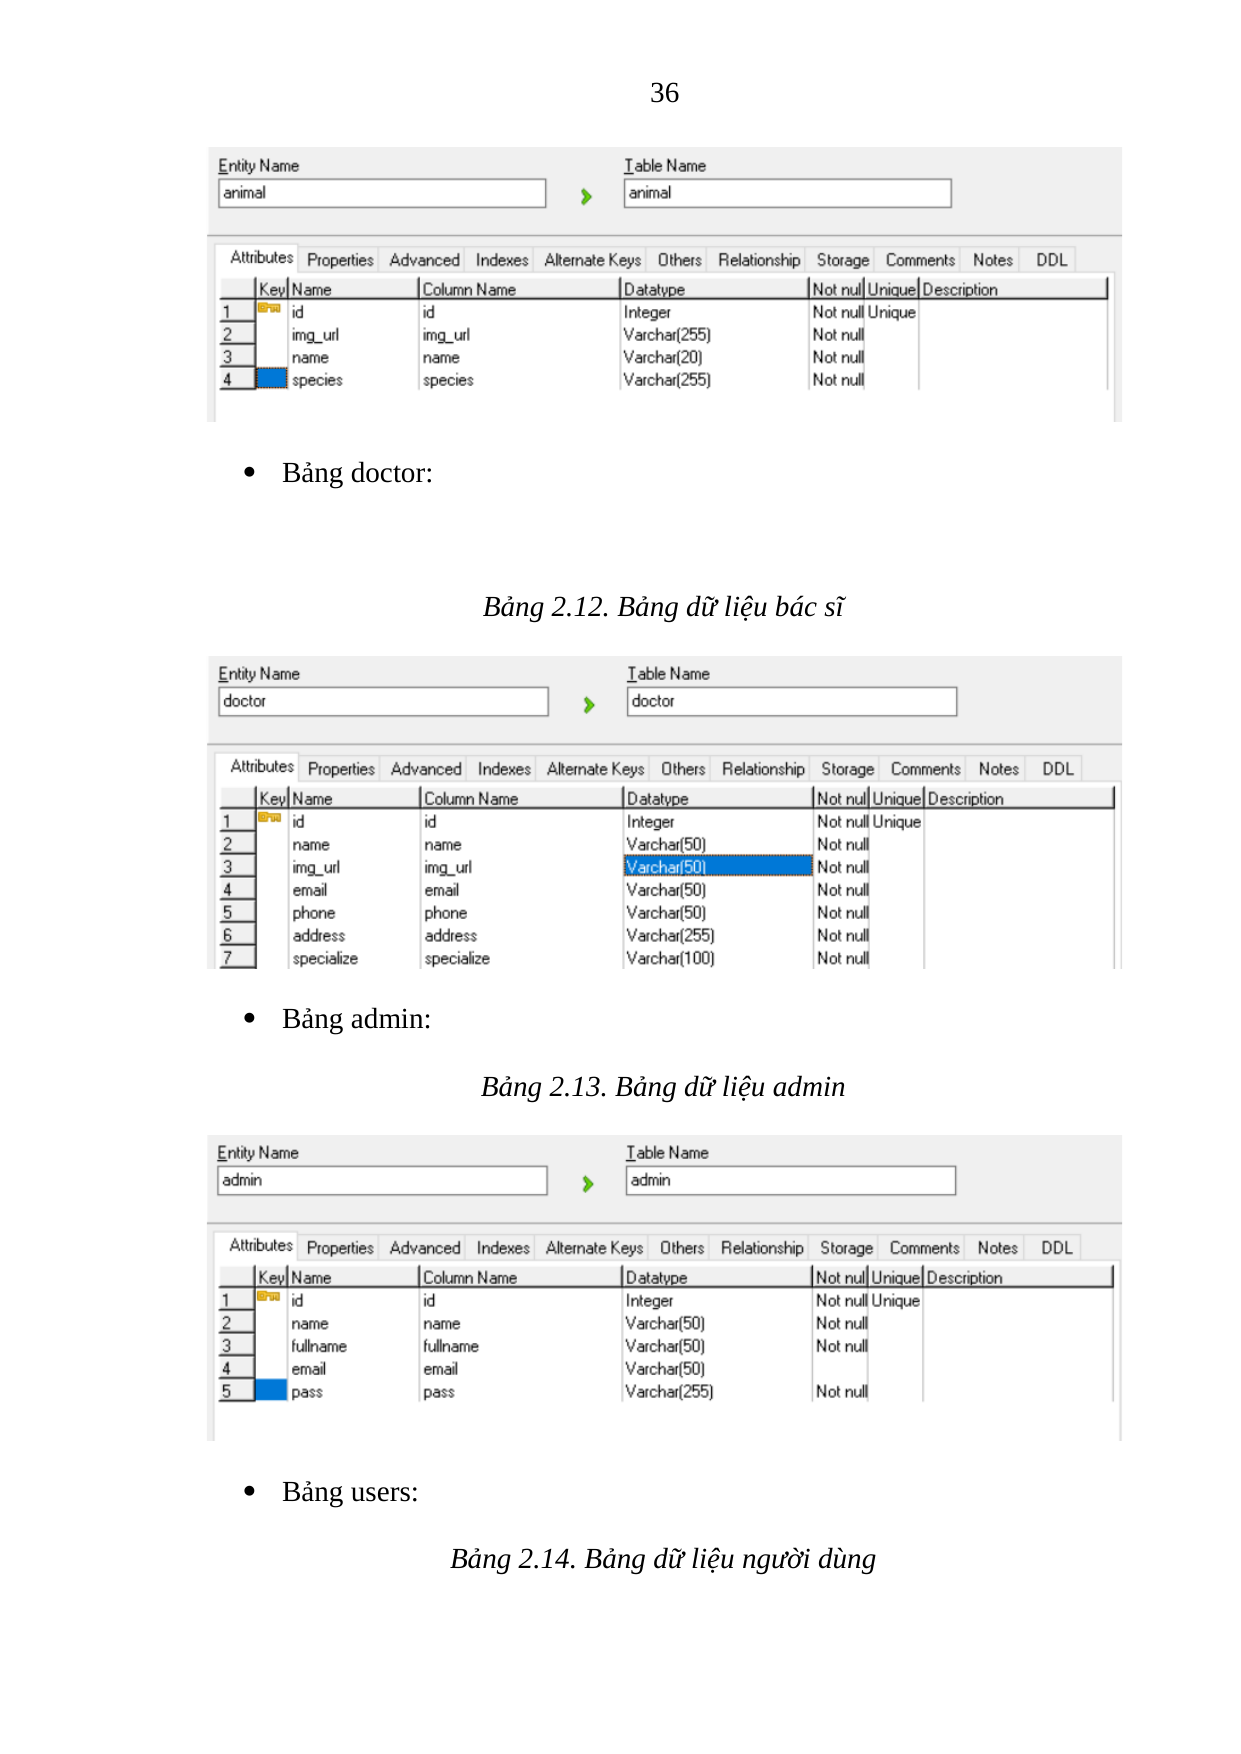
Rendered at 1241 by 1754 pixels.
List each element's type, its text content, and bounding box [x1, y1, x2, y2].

list Bảng users: [244, 1474, 1122, 1507]
picture [206, 147, 1123, 422]
list Bảng doctor: [244, 456, 1122, 489]
text Bảng 2.14. Bảng dữ liệu người dùng [207, 1541, 1122, 1574]
list Bảng admin: [244, 1002, 1122, 1035]
picture [206, 1135, 1123, 1441]
text Bảng 2.12. Bảng dữ liệu bác sĩ [207, 589, 1122, 623]
text Bảng 2.13. Bảng dữ liệu admin [207, 1069, 1122, 1102]
picture [206, 656, 1123, 969]
